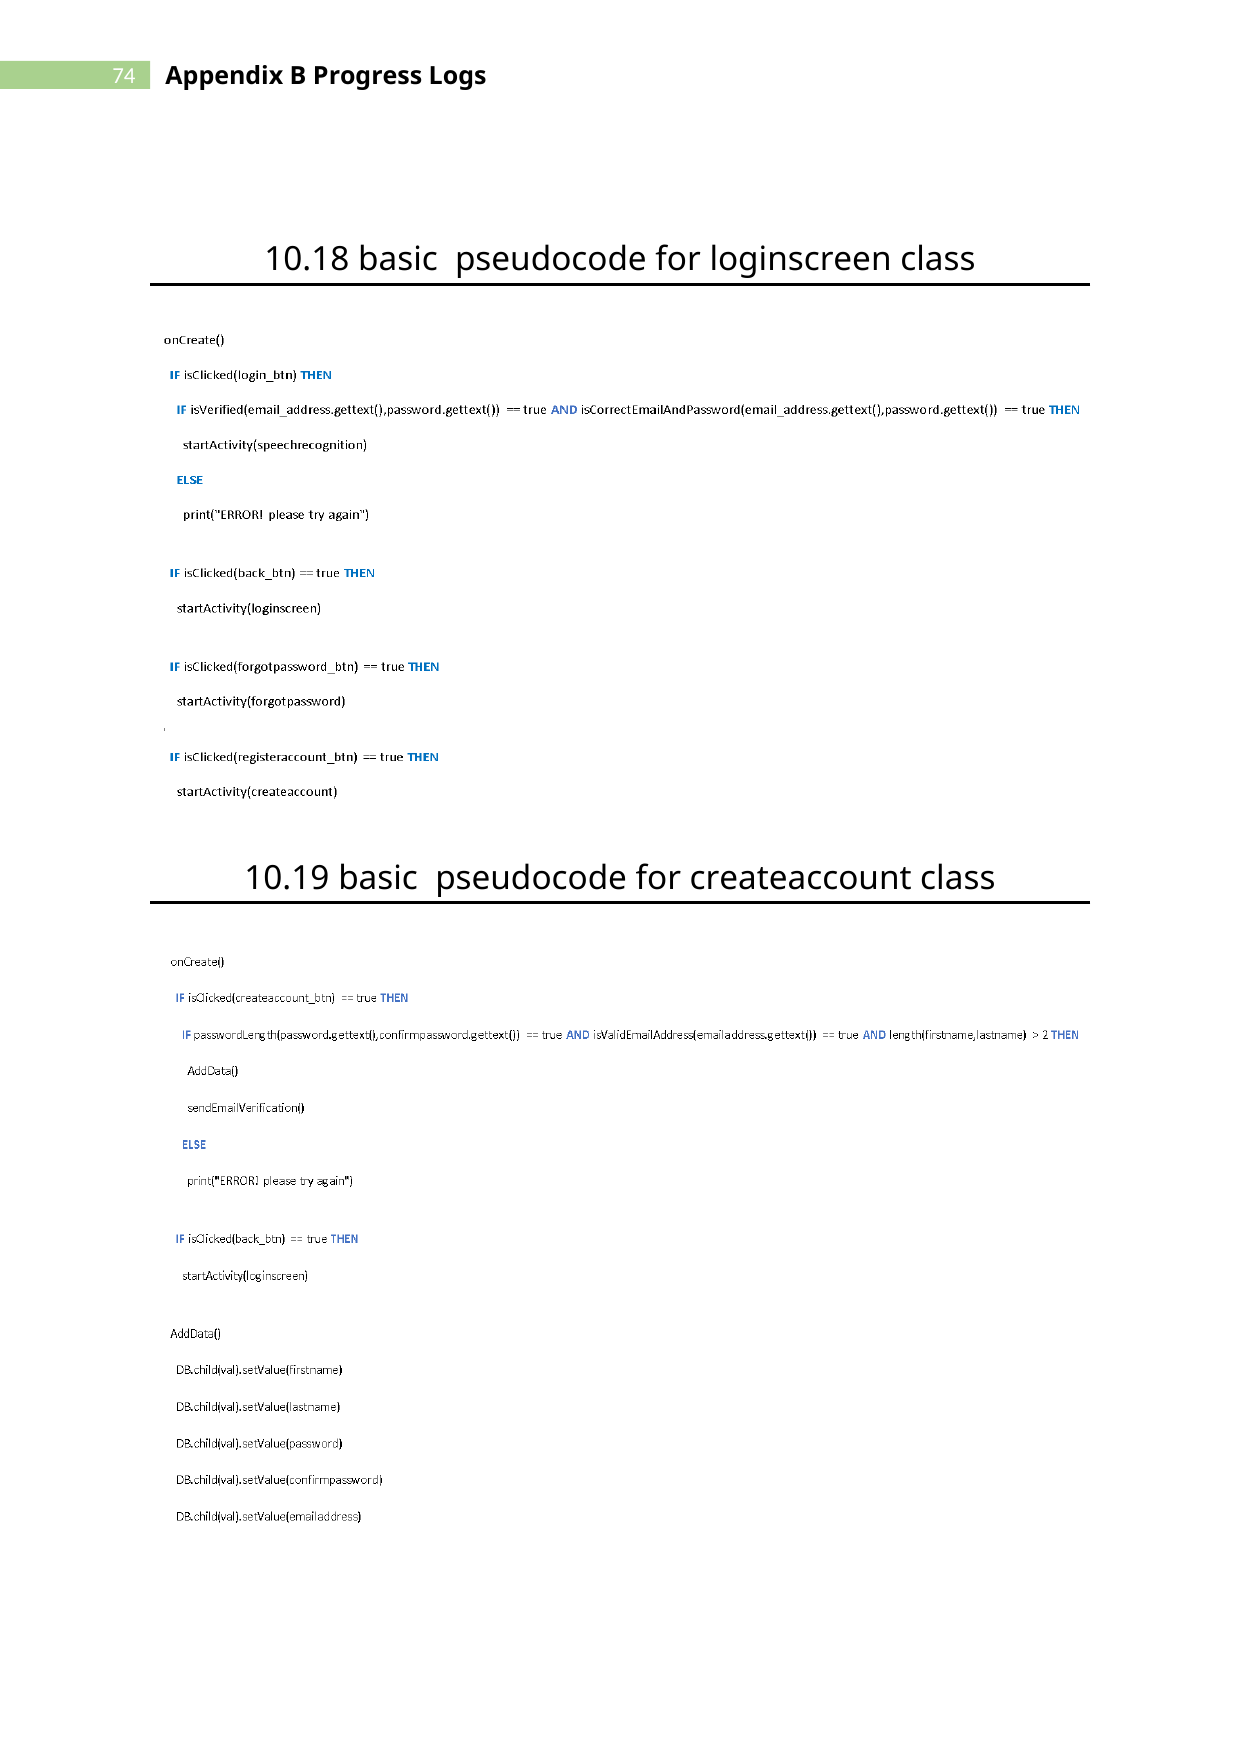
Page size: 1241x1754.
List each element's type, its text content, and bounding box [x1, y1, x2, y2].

subtitle basic pseudocode for loginscreen class [150, 235, 1090, 283]
picture [150, 948, 1087, 1527]
picture [150, 323, 1087, 808]
